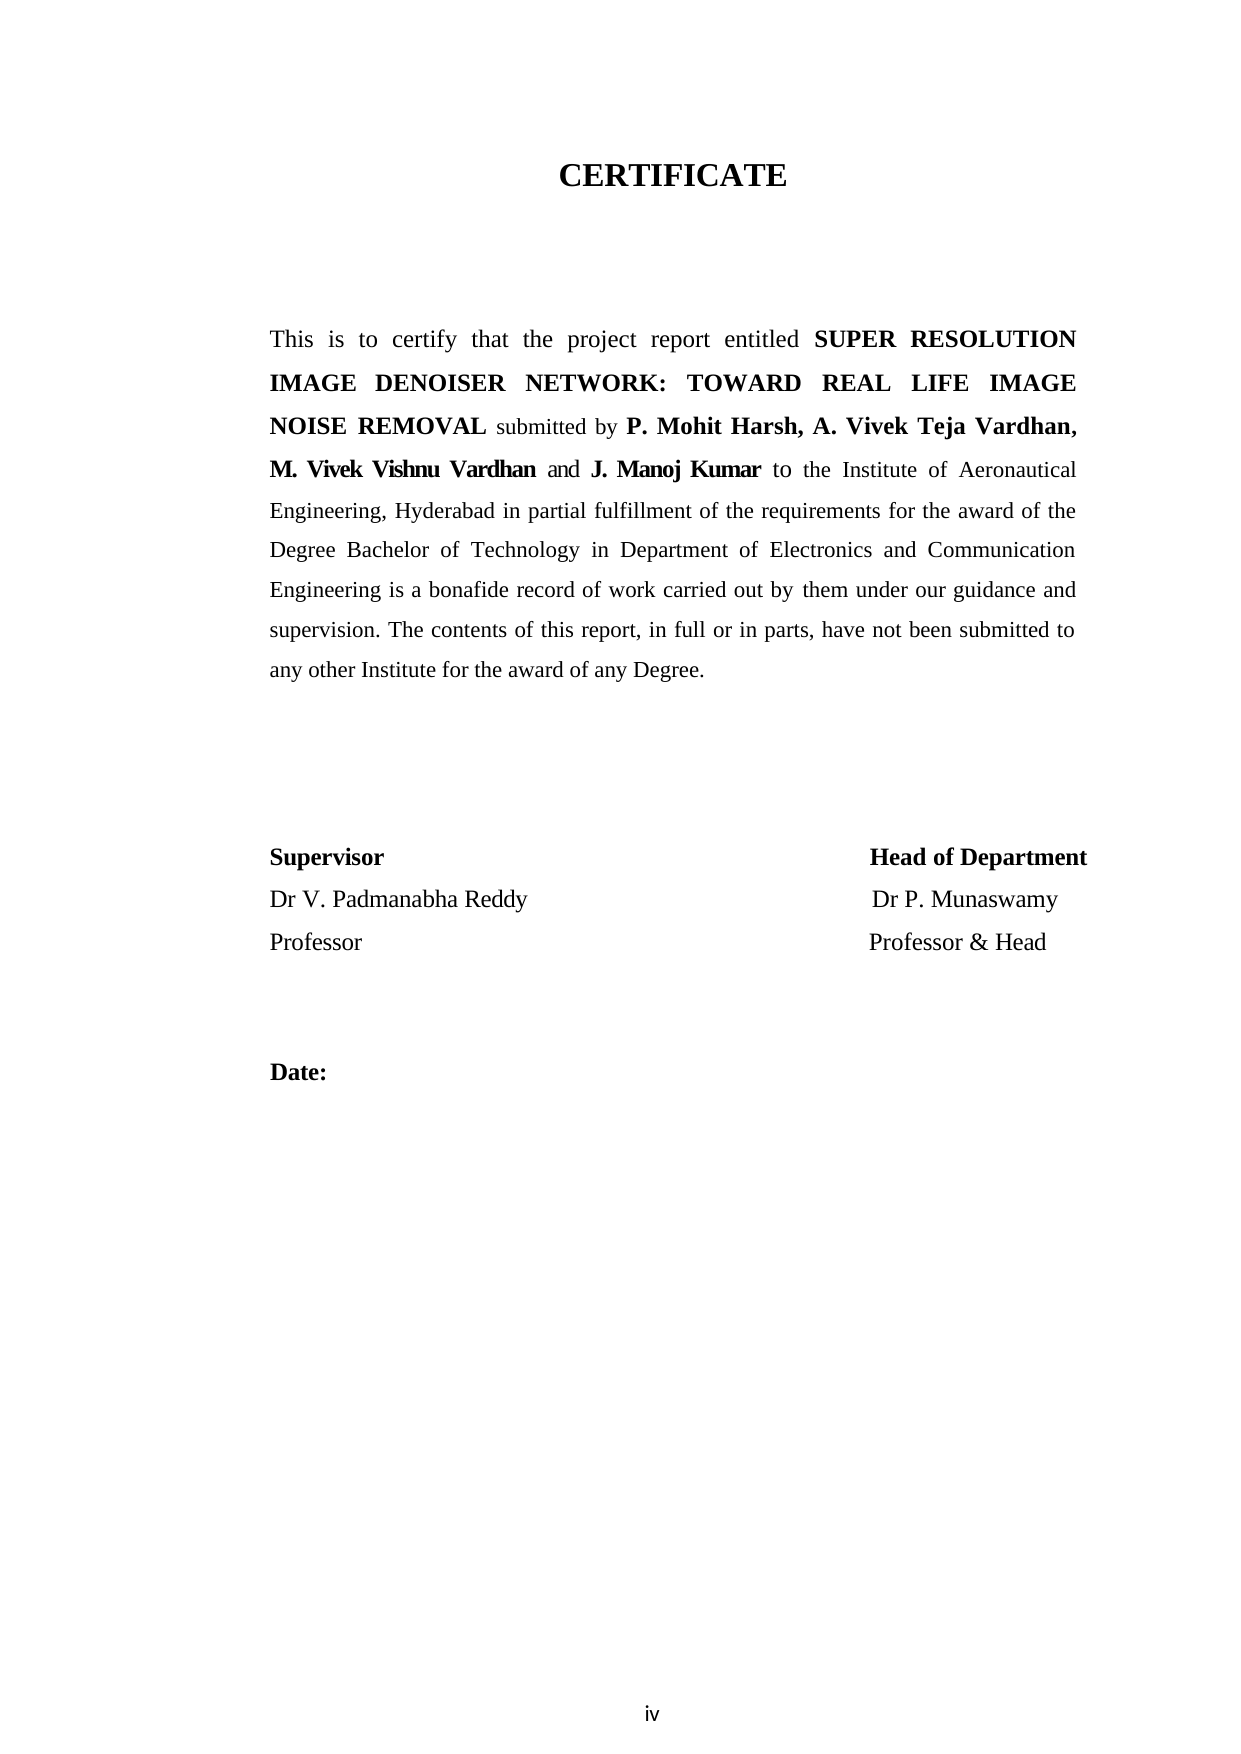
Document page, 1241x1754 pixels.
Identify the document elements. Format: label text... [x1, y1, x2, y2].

subtitle CERTIFICATE [254, 156, 1092, 194]
text This is to certify that the project report entitled SUPER RESOLUTION IMAGE DENOISER NETWORK: TOWARD REAL LIFE IMAGE NOISE REMOVAL submitted by P. Mohit Harsh, A. Vivek Teja Vardhan, M. Vivek Vishnu Vardhan and J. Manoj Kumar to the Institute of Aeronautical Engineering, Hyderabad in partial fulfillment of the requirements for the award of the Degree Bachelor of Technology in Department of Electronics and Communication Engineering is a bonafide record of work carried out by them under our guidance and supervision. The contents of this report, in full or in parts, have not been submitted to any other Institute for the award of any Degree. [269, 324, 1077, 682]
text Supervisor Head of Department [269, 842, 1092, 870]
text Dr V. Padmanabha Reddy Dr P. Munaswamy [269, 884, 1092, 913]
text Date: [221, 1057, 1092, 1086]
text Professor Professor & Head [269, 927, 1092, 956]
